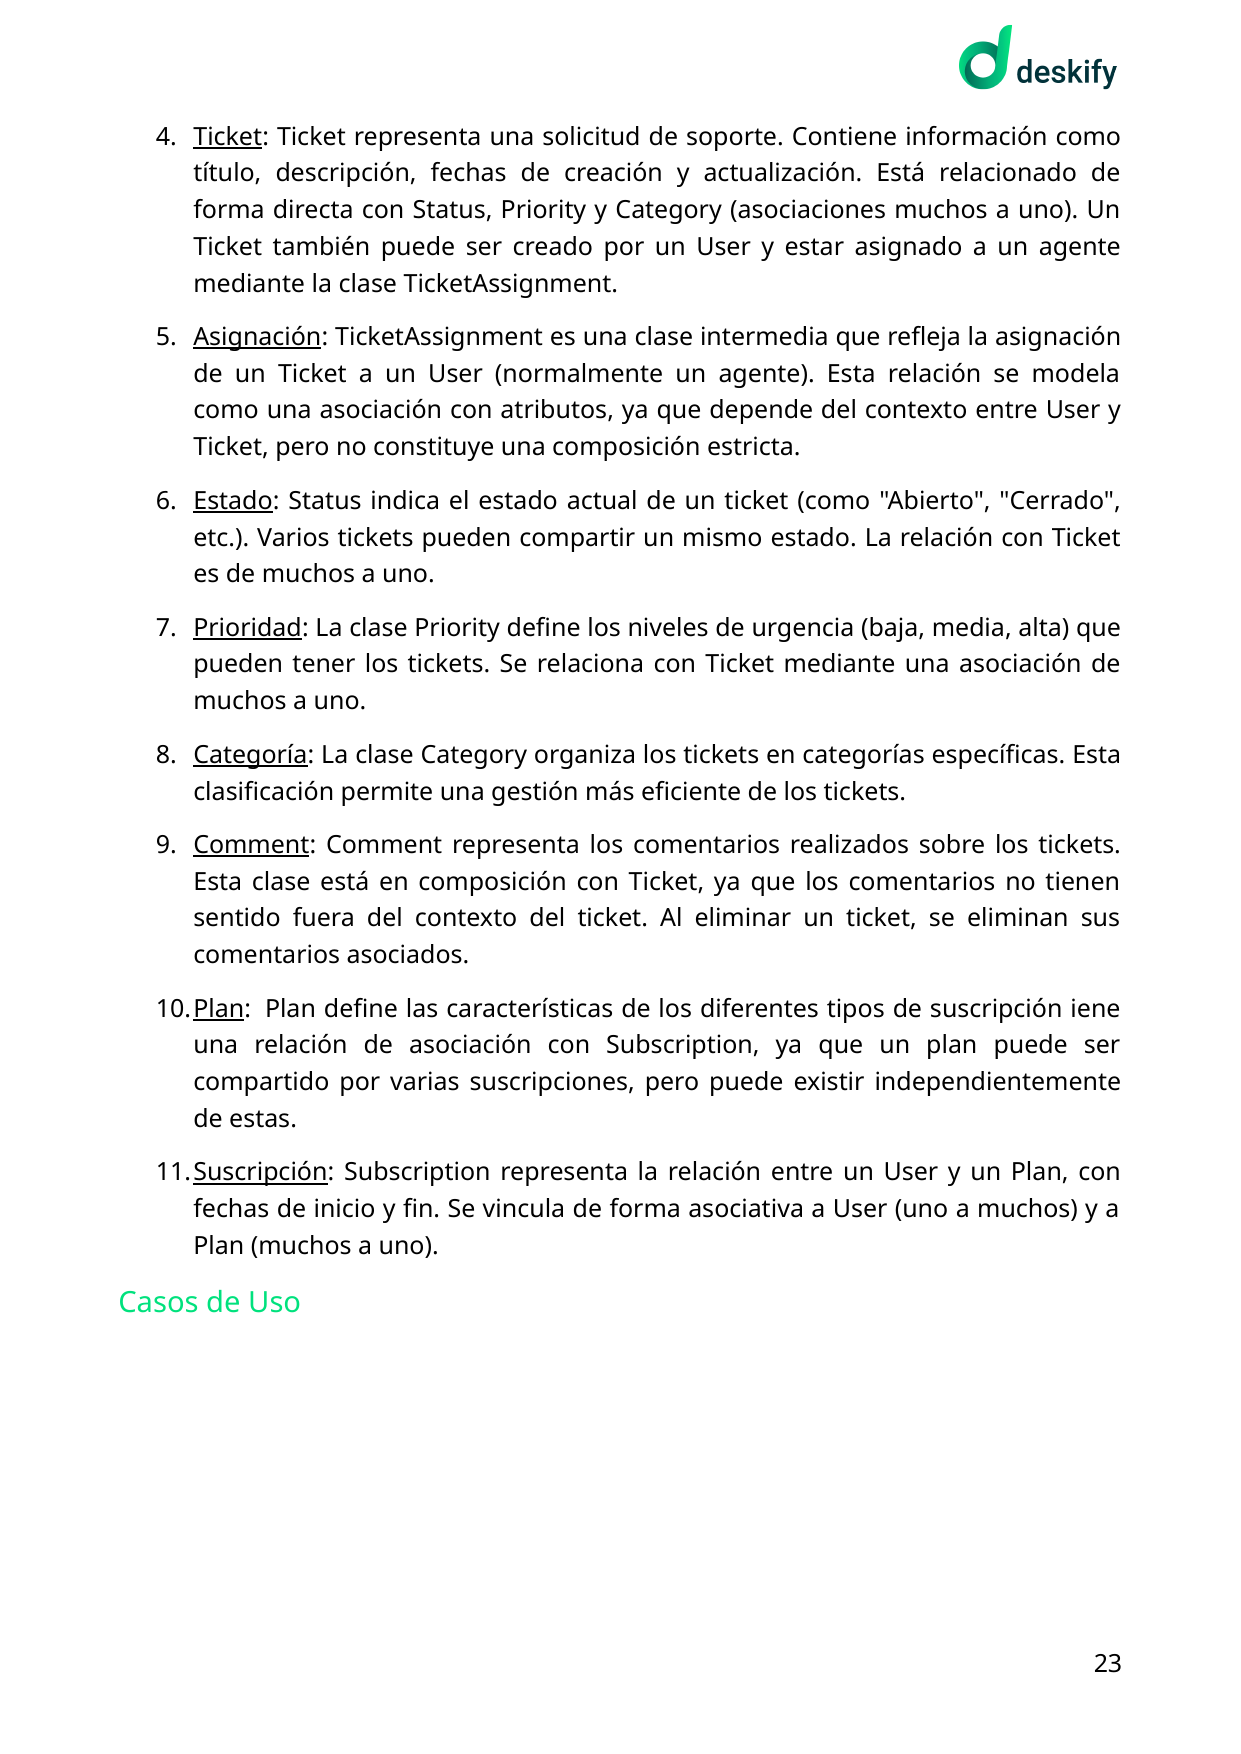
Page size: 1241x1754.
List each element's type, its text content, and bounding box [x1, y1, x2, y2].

list Comment: Comment representa los comentarios realizados sobre los tickets. Esta clase está en composición con Ticket, ya que los comentarios no tienen sentido fuera del contexto del ticket. Al eliminar un ticket, se eliminan sus comentarios asociados. [156, 827, 1122, 971]
list Ticket: Ticket representa una solicitud de soporte. Contiene información como título, descripción, fechas de creación y actualización. Está relacionado de forma directa con Status, Priority y Category (asociaciones muchos a uno). Un Ticket también puede ser creado por un User y estar asignado a un agente mediante la clase TicketAssignment. [156, 118, 1122, 299]
list Prioridad: La clase Priority define los niveles de urgencia (baja, media, alta) que pueden tener los tickets. Se relaciona con Ticket mediante una asociación de muchos a uno. [156, 609, 1122, 717]
subtitle Casos de Uso [118, 1281, 1122, 1321]
picture [953, 22, 1127, 92]
list Asignación: TicketAssignment es una clase intermedia que refleja la asignación de un Ticket a un User (normalmente un agente). Esta relación se modela como una asociación con atributos, ya que depende del contexto entre User y Ticket, pero no constituye una composición estricta. [156, 319, 1122, 463]
list Estado: Status indica el estado actual de un ticket (como "Abierto", "Cerrado", etc.). Varios tickets pueden compartir un mismo estado. La relación con Ticket es de muchos a uno. [156, 482, 1122, 590]
list Categoría: La clase Category organiza los tickets en categorías específicas. Esta clasificación permite una gestión más eficiente de los tickets. [156, 736, 1122, 807]
list Plan: Plan define las características de los diferentes tipos de suscripción iene una relación de asociación con Subscription, ya que un plan puede ser compartido por varias suscripciones, pero puede existir independientemente de estas. [156, 990, 1122, 1135]
list Suscripción: Subscription representa la relación entre un User y un Plan, con fechas de inicio y fin. Se vincula de forma asociativa a User (uno a muchos) y a Plan (muchos a uno). [156, 1154, 1122, 1262]
